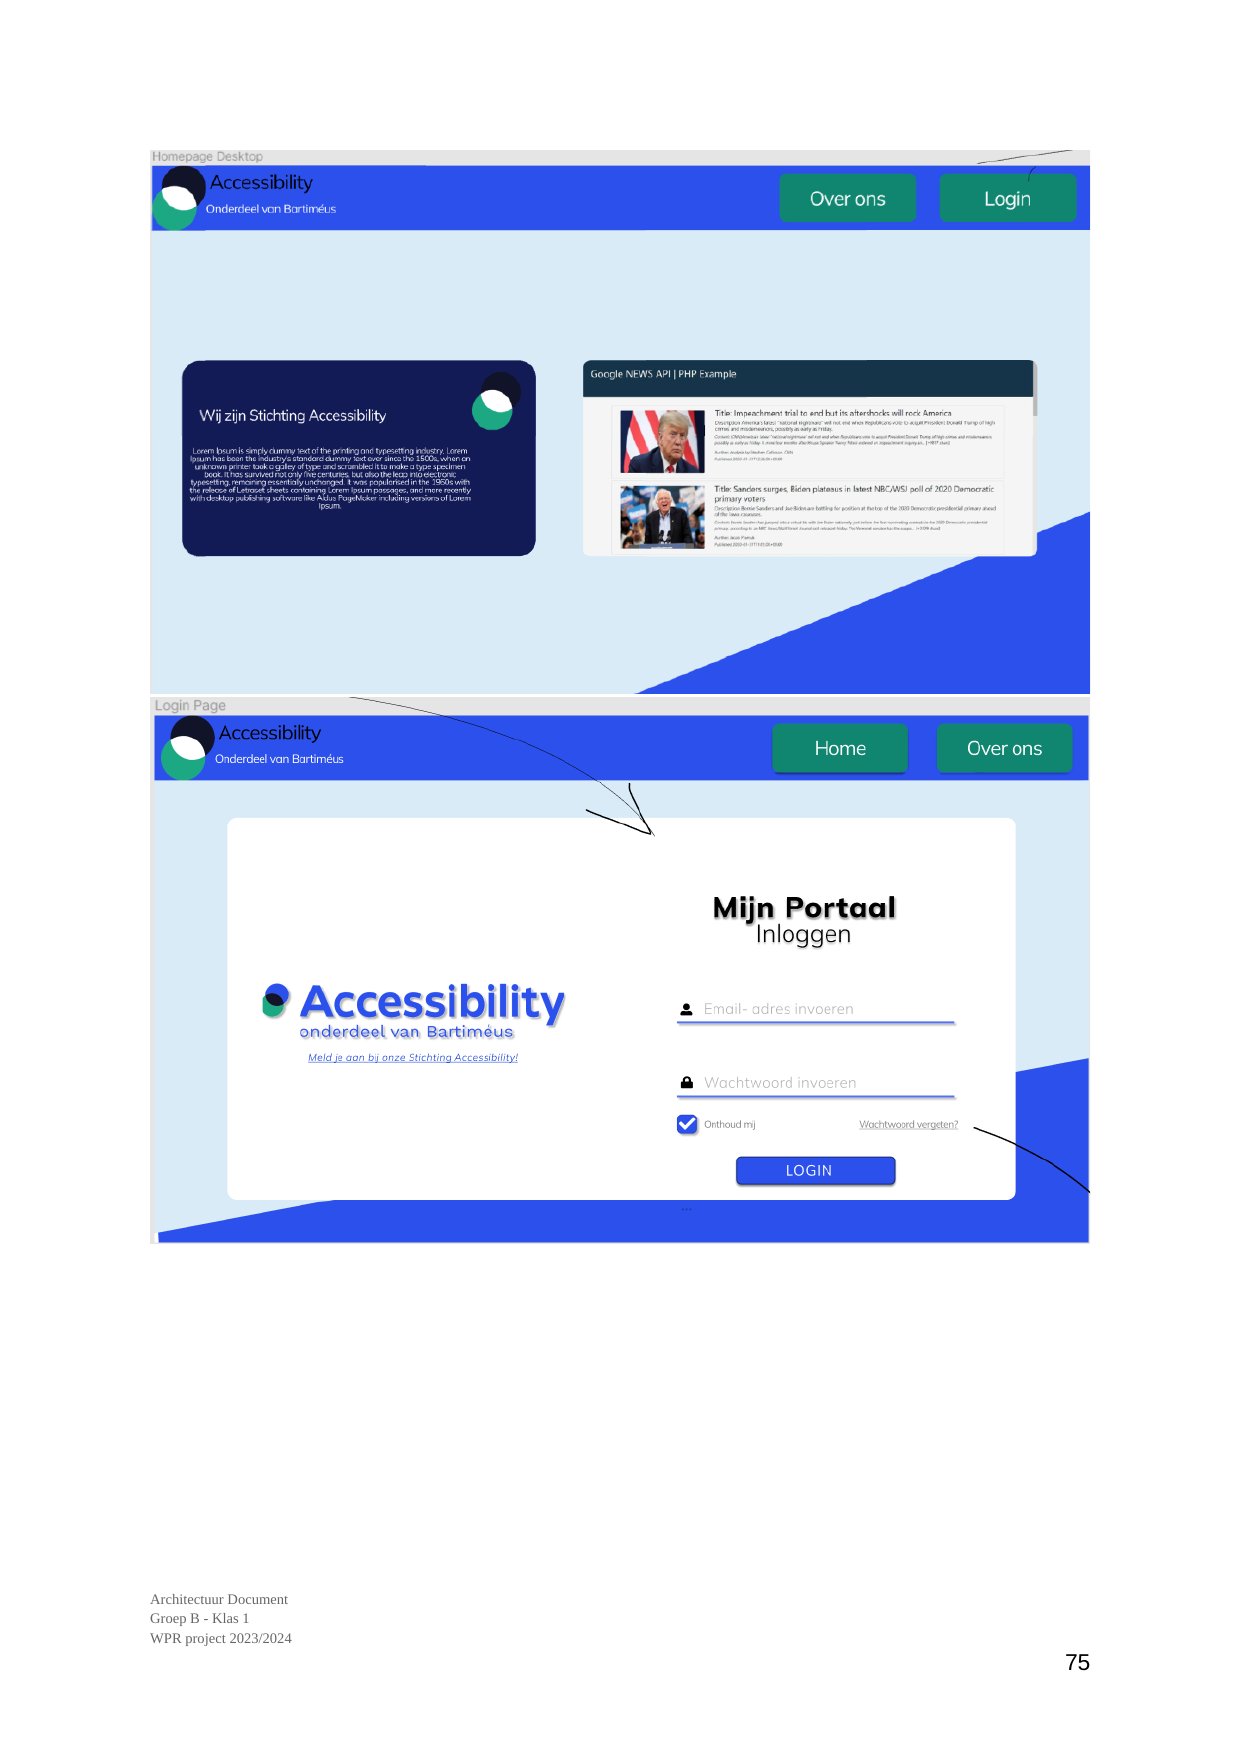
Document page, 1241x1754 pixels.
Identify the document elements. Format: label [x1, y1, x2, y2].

picture [150, 150, 1091, 694]
picture [150, 697, 1091, 1244]
